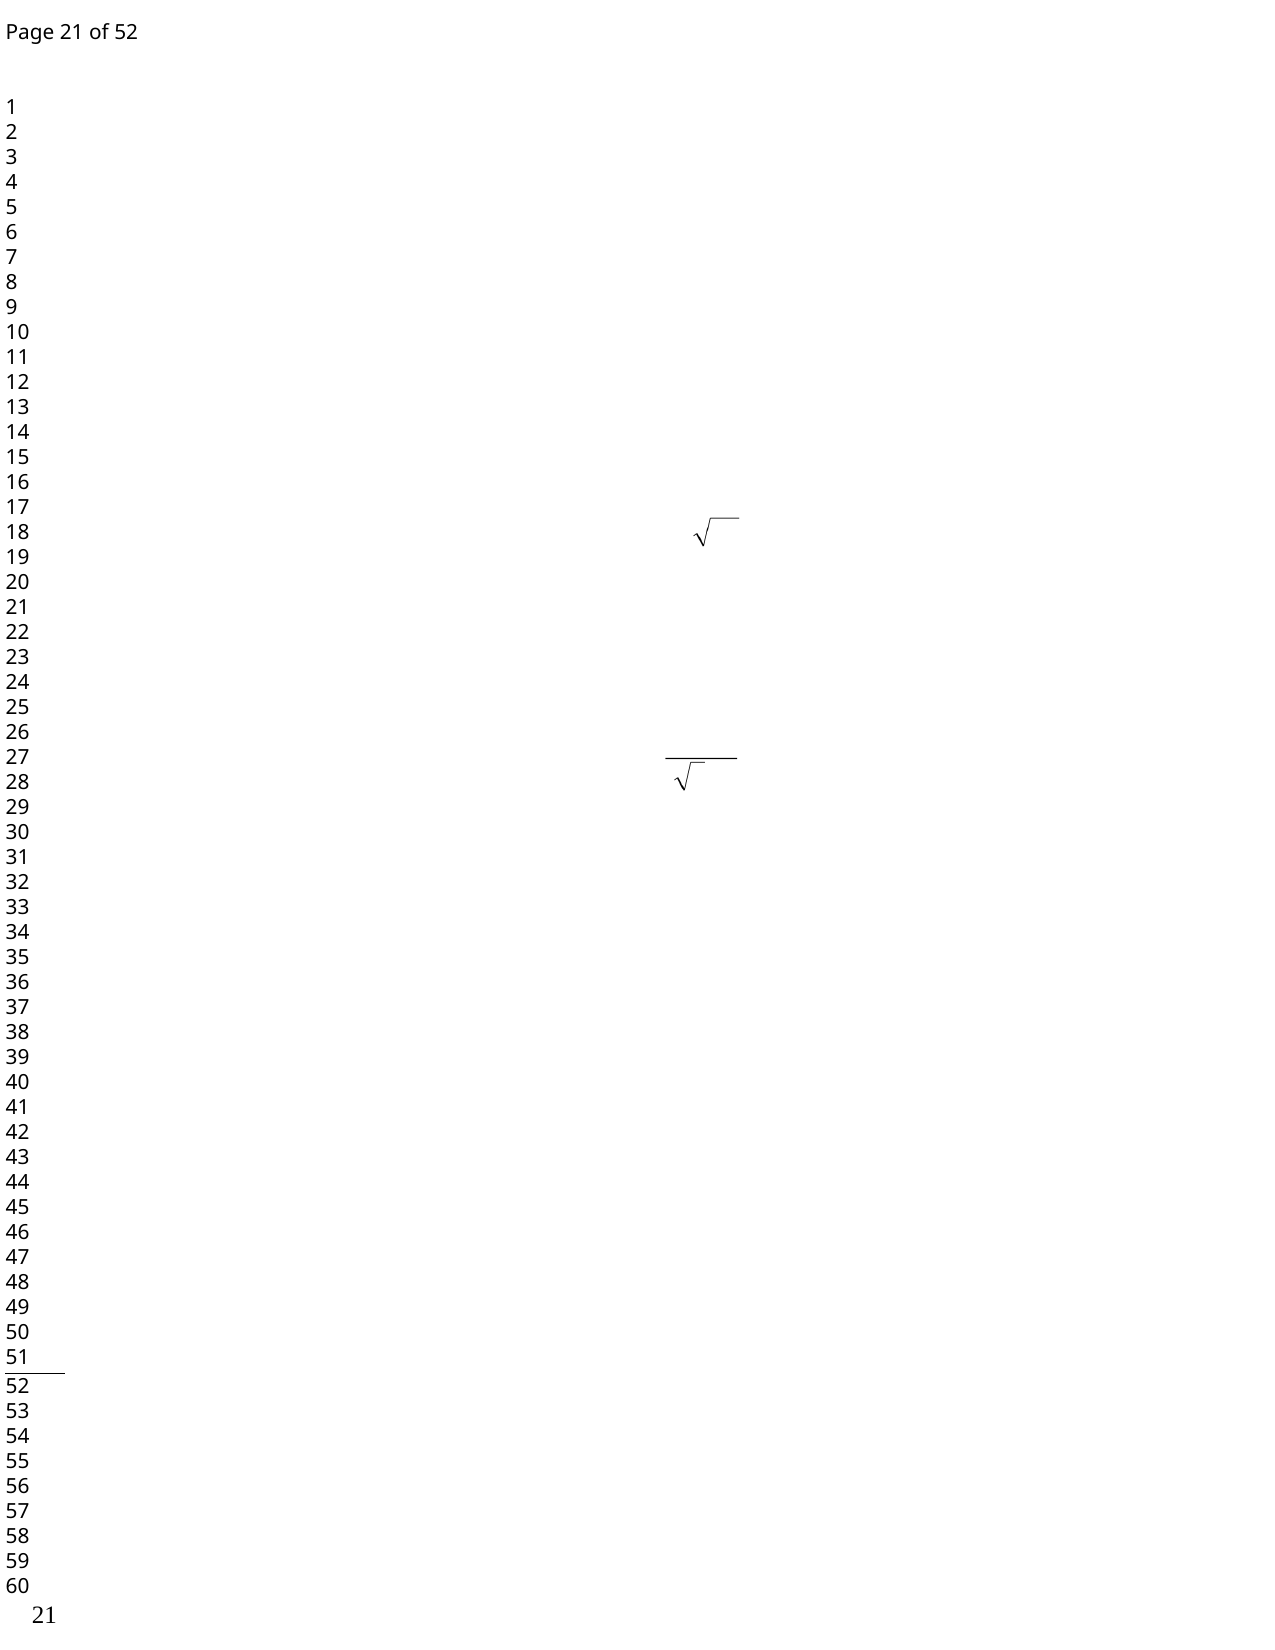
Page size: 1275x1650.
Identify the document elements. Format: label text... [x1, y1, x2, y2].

table_header Page 21 of 52 1 2 3 4 5 6 7 8 9 10 11 12 13 14 15 16 17 18 19 20 21 22 23 24 25 26 27 28 29 30 31 32 33 34 35 36 37 38 39 40 41 42 43 44 45 46 47 48 49 50 51 [5, 19, 65, 1373]
table_cell 52 53 54 55 56 57 58 59 60 [5, 1374, 65, 1598]
picture [664, 756, 738, 792]
text 21 [17, 1601, 56, 1629]
picture [691, 516, 740, 548]
